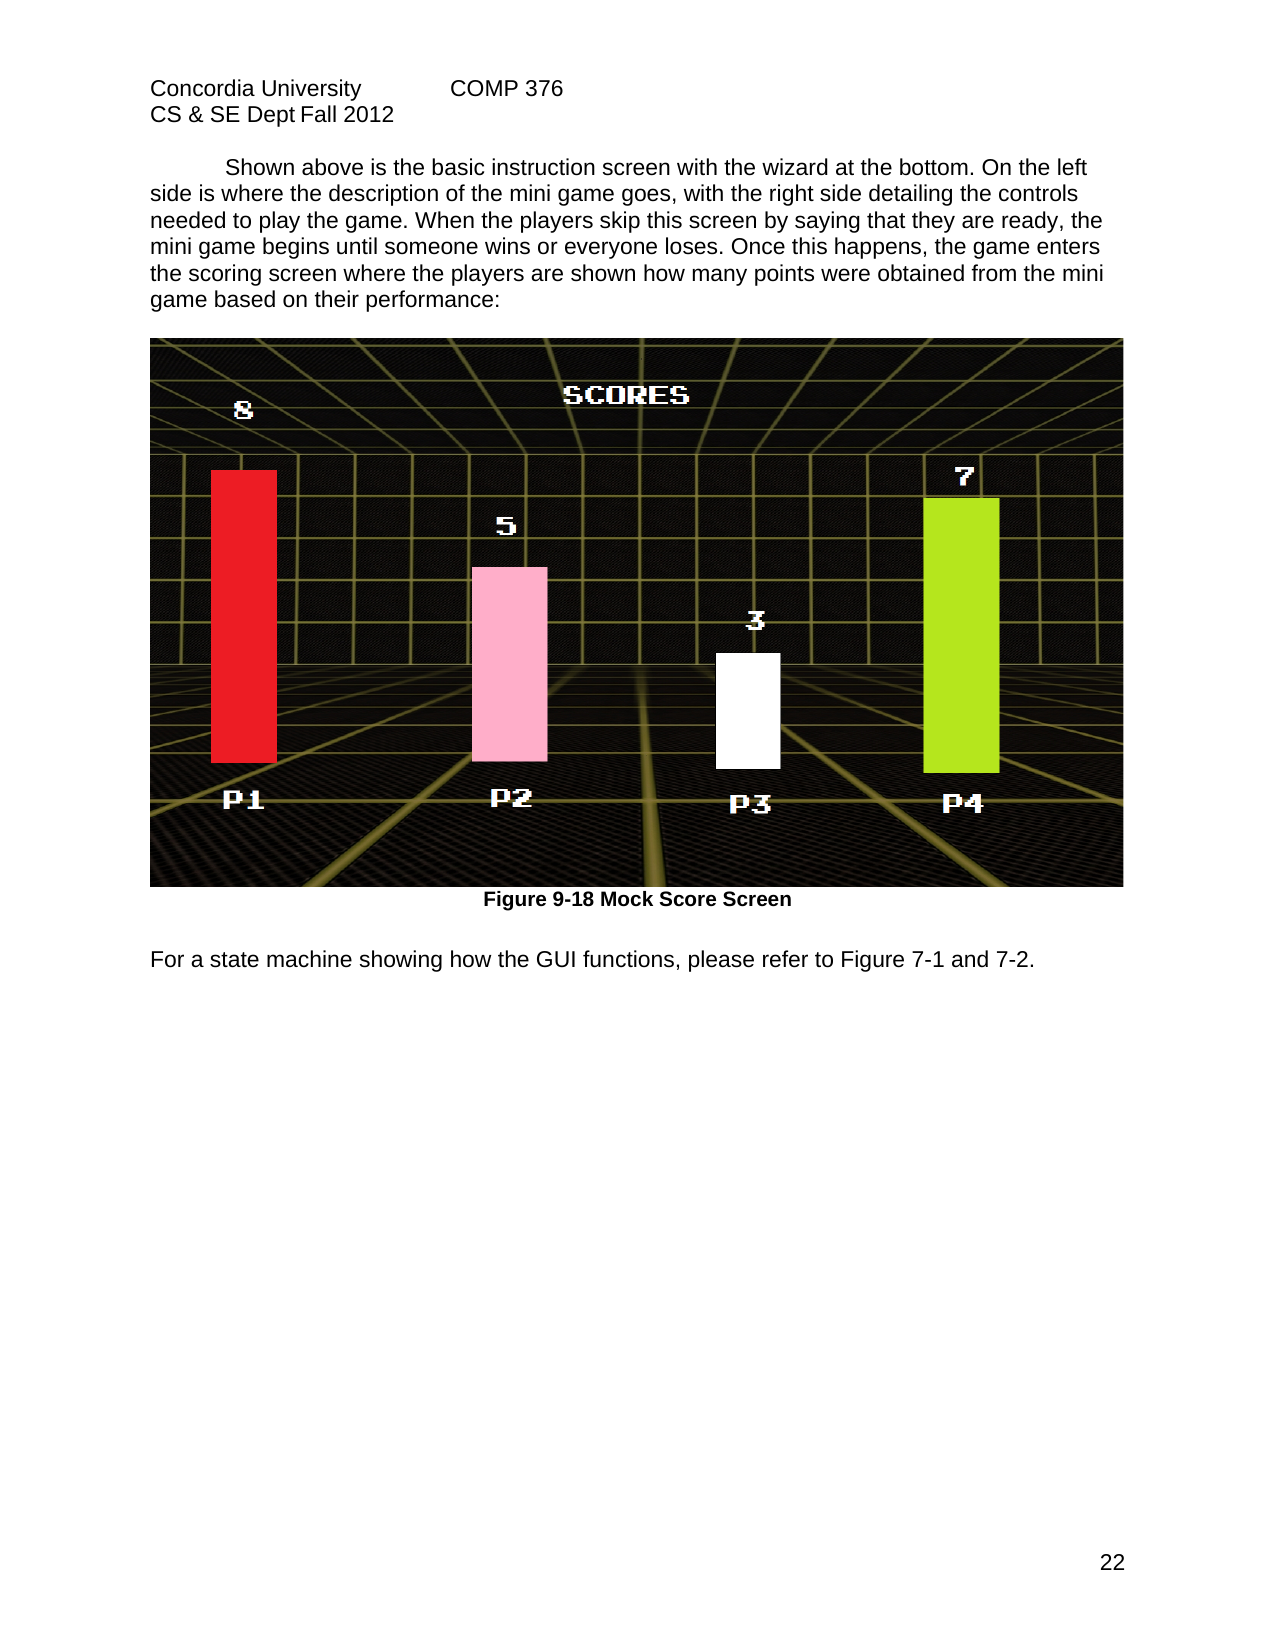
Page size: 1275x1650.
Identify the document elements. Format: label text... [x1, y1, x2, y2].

text Shown above is the basic instruction screen with the wizard at the bottom. On the left side is where the description of the mini game goes, with the right side detailing the controls needed to play the game. When the players skip this screen by saying that they are ready, the mini game begins until someone wins or everyone loses. Once this happens, the game enters the scoring screen where the players are shown how many points were obtained from the mini game based on their performance: [150, 154, 1125, 312]
text For a state machine showing how the GUI functions, please refer to Figure 7-1 and 7-2. [150, 946, 1125, 972]
picture [150, 338, 1124, 887]
